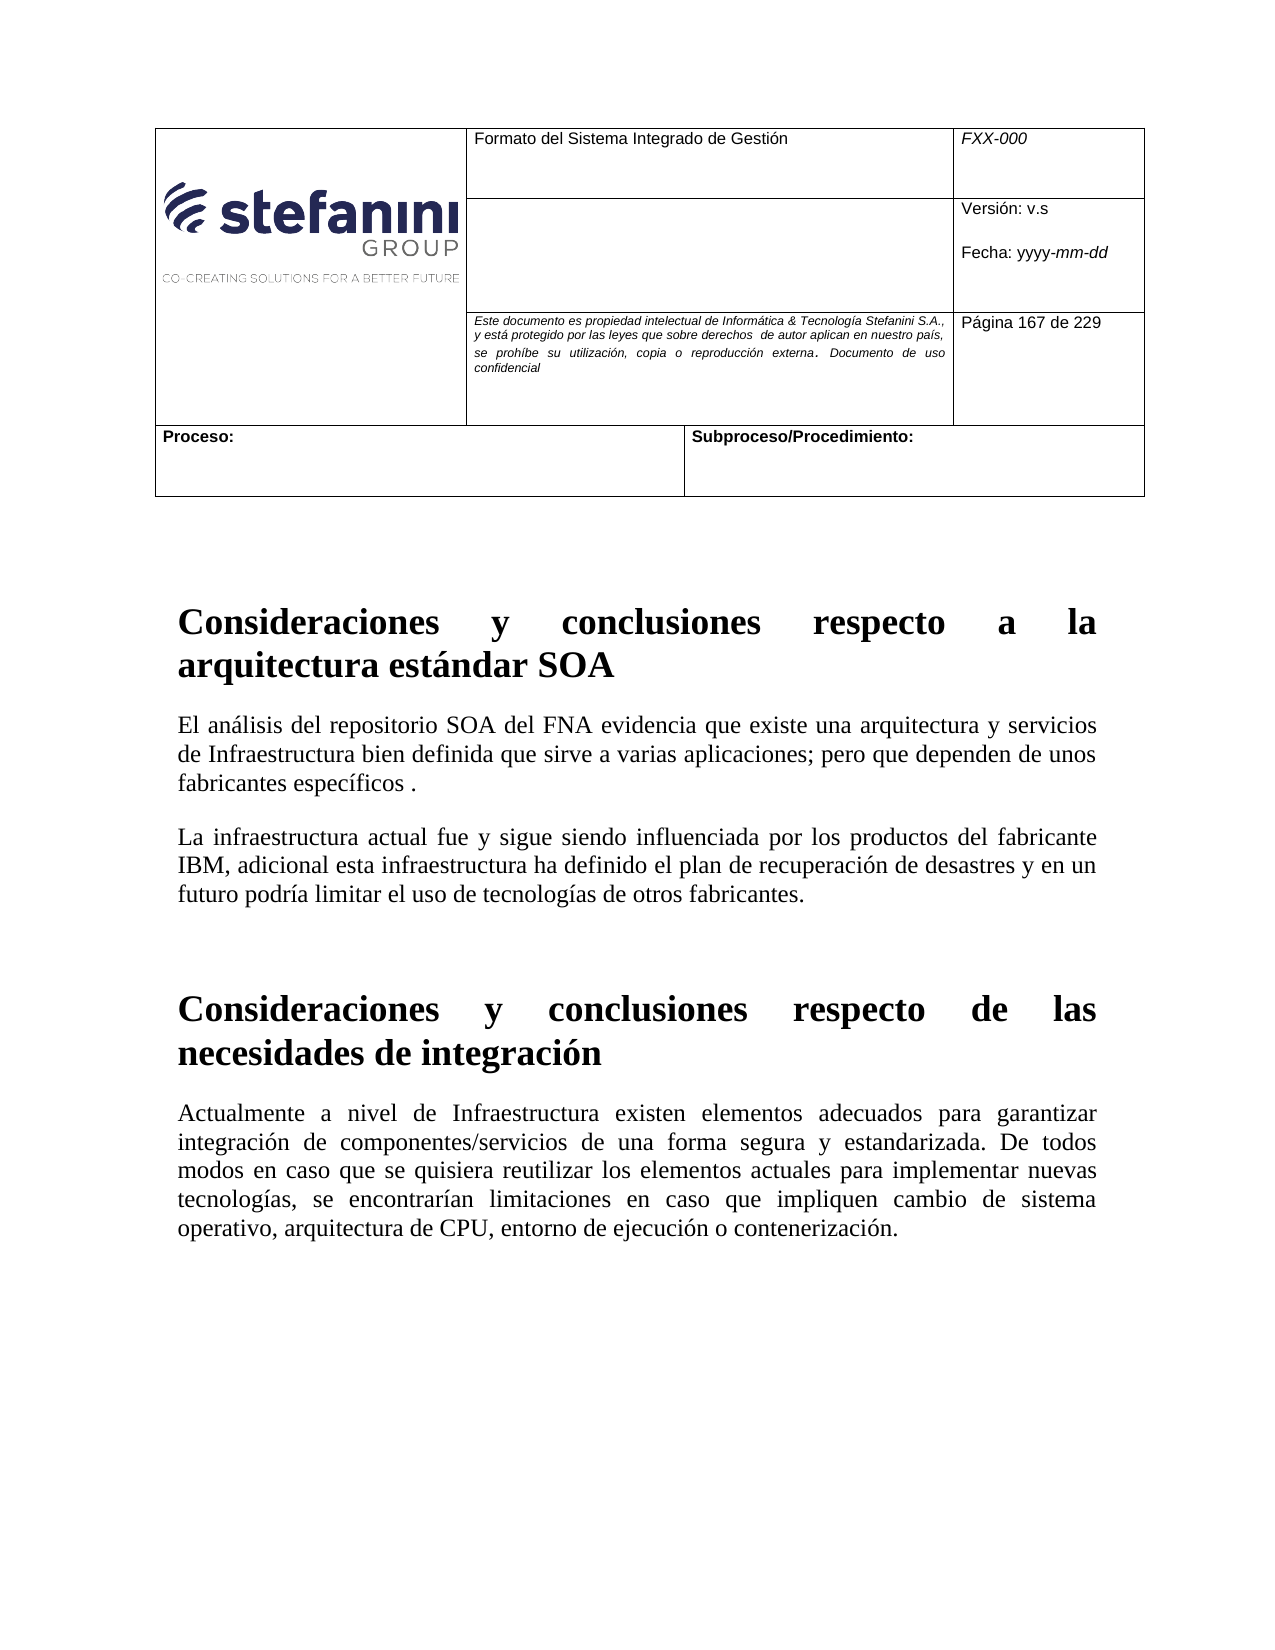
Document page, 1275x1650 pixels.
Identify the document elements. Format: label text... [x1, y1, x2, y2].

text Actualmente a nivel de Infraestructura existen elementos adecuados para garantizar integración de componentes/servicios de una forma segura y estandarizada. De todos modos en caso que se quisiera reutilizar los elementos actuales para implementar nuevas tecnologías, se encontrarían limitaciones en caso que impliquen cambio de sistema operativo, arquitectura de CPU, entorno de ejecución o contenerización. [177, 1098, 1098, 1242]
picture [162, 182, 460, 286]
subtitle Consideraciones y conclusiones respecto de las necesidades de integración [177, 987, 1098, 1073]
text El análisis del repositorio SOA del FNA evidencia que existe una arquitectura y servicios de Infraestructura bien definida que sirve a varias aplicaciones; pero que dependen de unos fabricantes específicos . [177, 711, 1098, 797]
text La infraestructura actual fue y sigue siendo influenciada por los productos del fabricante IBM, adicional esta infraestructura ha definido el plan de recuperación de desastres y en un futuro podría limitar el uso de tecnologías de otros fabricantes. [177, 822, 1098, 908]
subtitle Consideraciones y conclusiones respecto a la arquitectura estándar SOA [177, 599, 1098, 686]
